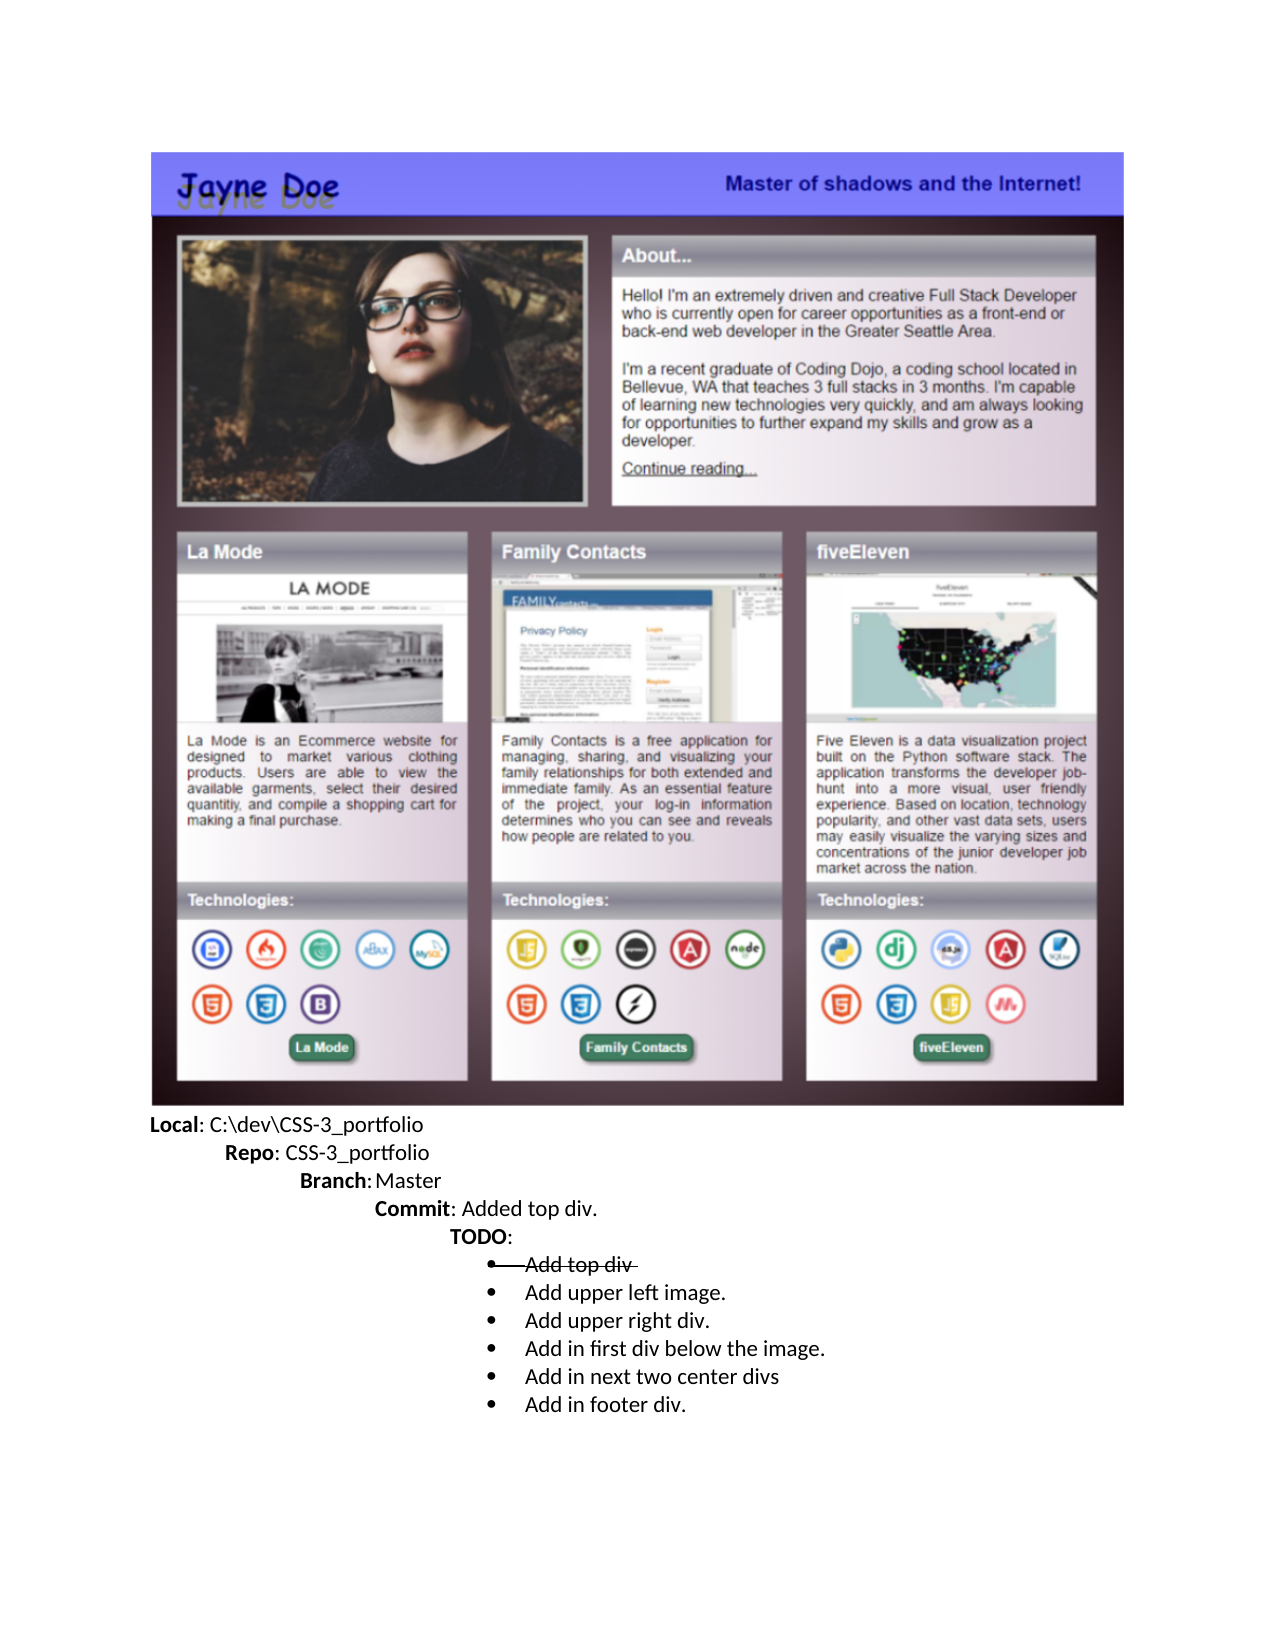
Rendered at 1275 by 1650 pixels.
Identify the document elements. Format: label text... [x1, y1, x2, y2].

list Add upper left image. [487, 1278, 1125, 1306]
text Local: C:\dev\CSS-3_portfolio [150, 1110, 1125, 1138]
list Add in next two center divs [487, 1362, 1125, 1390]
list Add in footer div. [487, 1390, 1125, 1418]
text TODO: [450, 1222, 1125, 1250]
list Add in first div below the image. [487, 1334, 1125, 1362]
text Repo: CSS-3_portfolio [150, 1138, 1125, 1166]
list Add top div [487, 1250, 1125, 1278]
text Branch: Master [150, 1166, 1125, 1194]
picture [150, 150, 1125, 1110]
list Add upper right div. [487, 1306, 1125, 1334]
text Commit: Added top div. [300, 1194, 1125, 1222]
